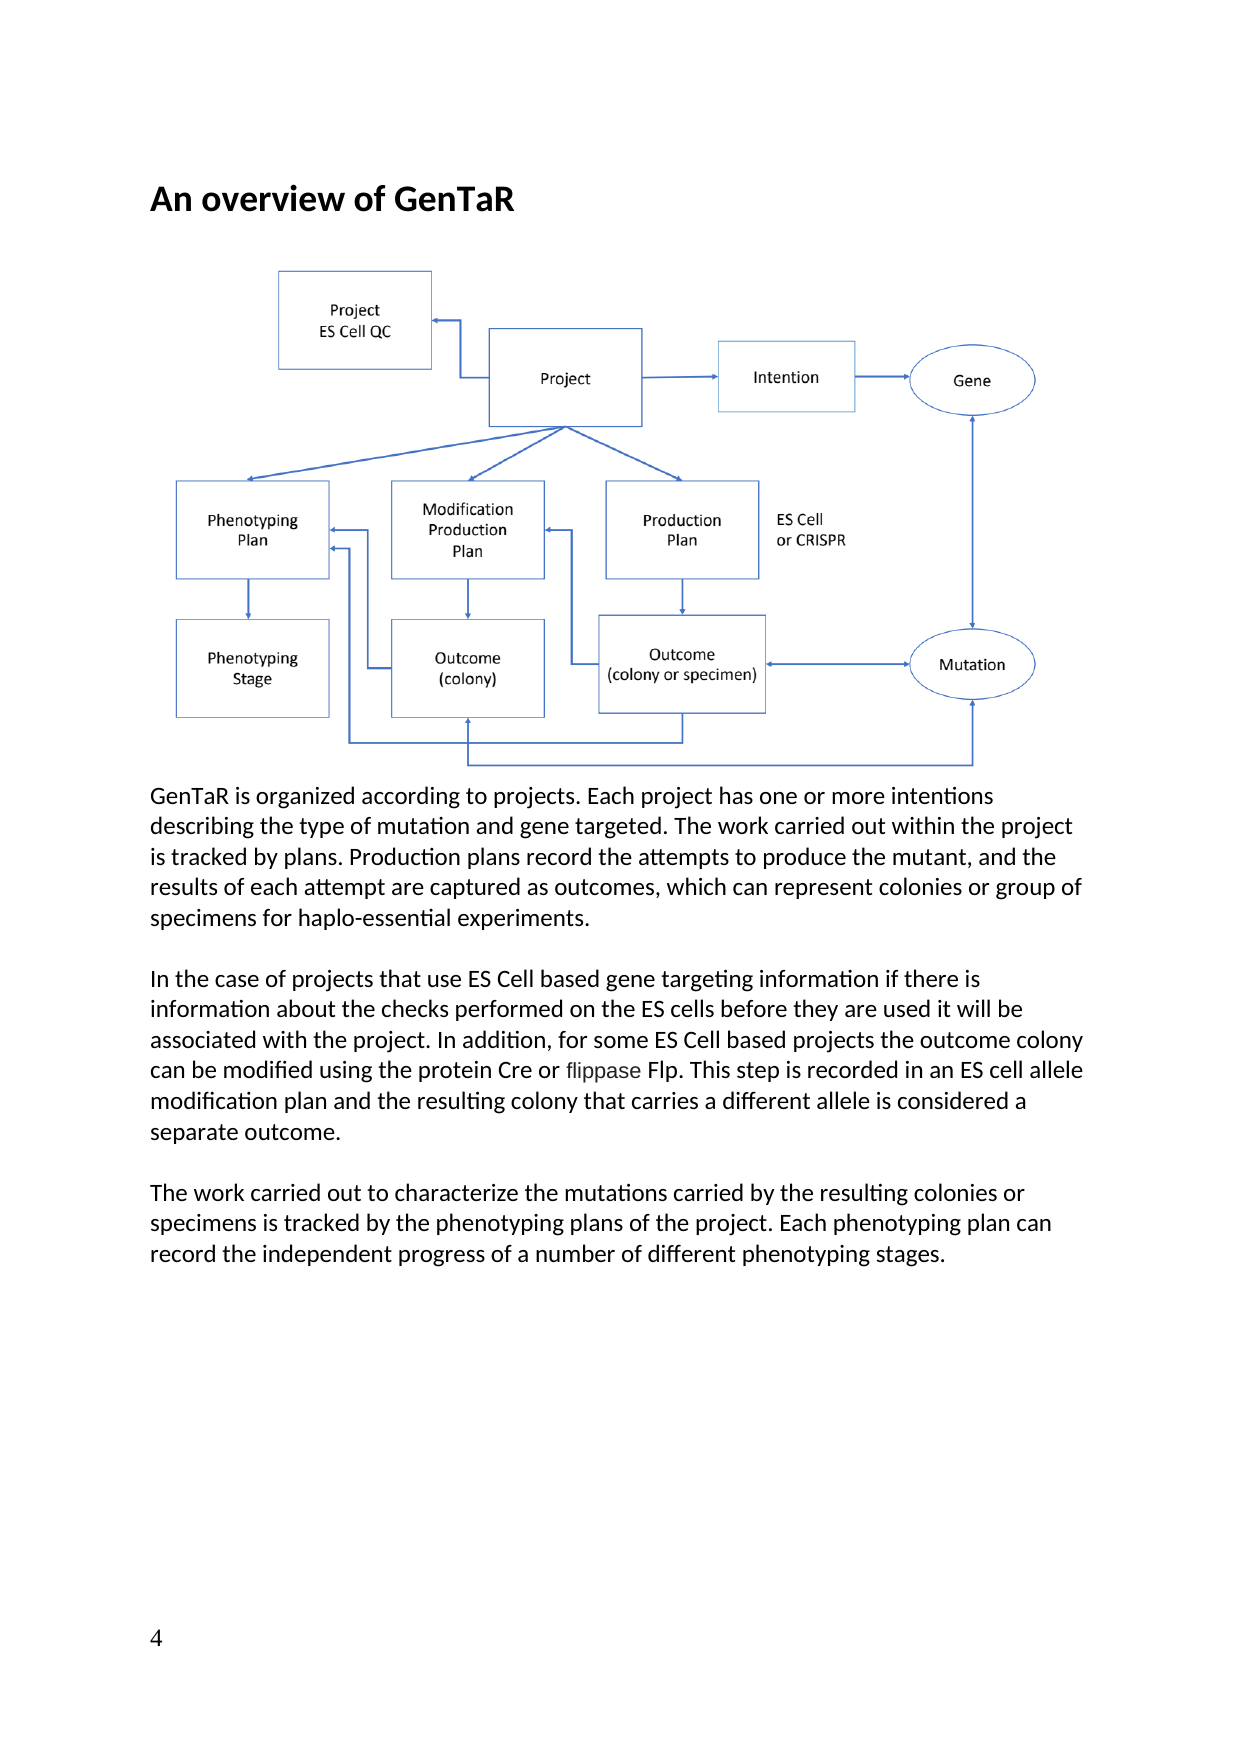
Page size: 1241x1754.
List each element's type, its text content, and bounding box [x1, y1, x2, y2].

text GenTaR is organized according to projects. Each project has one or more intentions describing the type of mutation and gene targeted. The work carried out within the project is tracked by plans. Production plans record the attempts to produce the mutant, and the results of each attempt are captured as outcomes, which can represent colonies or group of specimens for haplo-essential experiments. [150, 780, 1090, 932]
text An overview of GenTaR [150, 175, 1090, 221]
text The work carried out to characterize the mutations carried by the resulting colonies or specimens is tracked by the phenotyping plans of the project. Each phenotyping plan can record the independent progress of a number of different phenotyping stages. [150, 1177, 1090, 1268]
text In the case of projects that use ES Cell based gene targeting information if there is information about the checks performed on the ES cells before they are used it will be associated with the project. In addition, for some ES Cell based projects the outcome colony can be modified using the protein Cre or flippase Flp. This step is recorded in an ES cell allele modification plan and the resulting colony that carries a different allele is considered a separate outcome. [150, 963, 1090, 1146]
